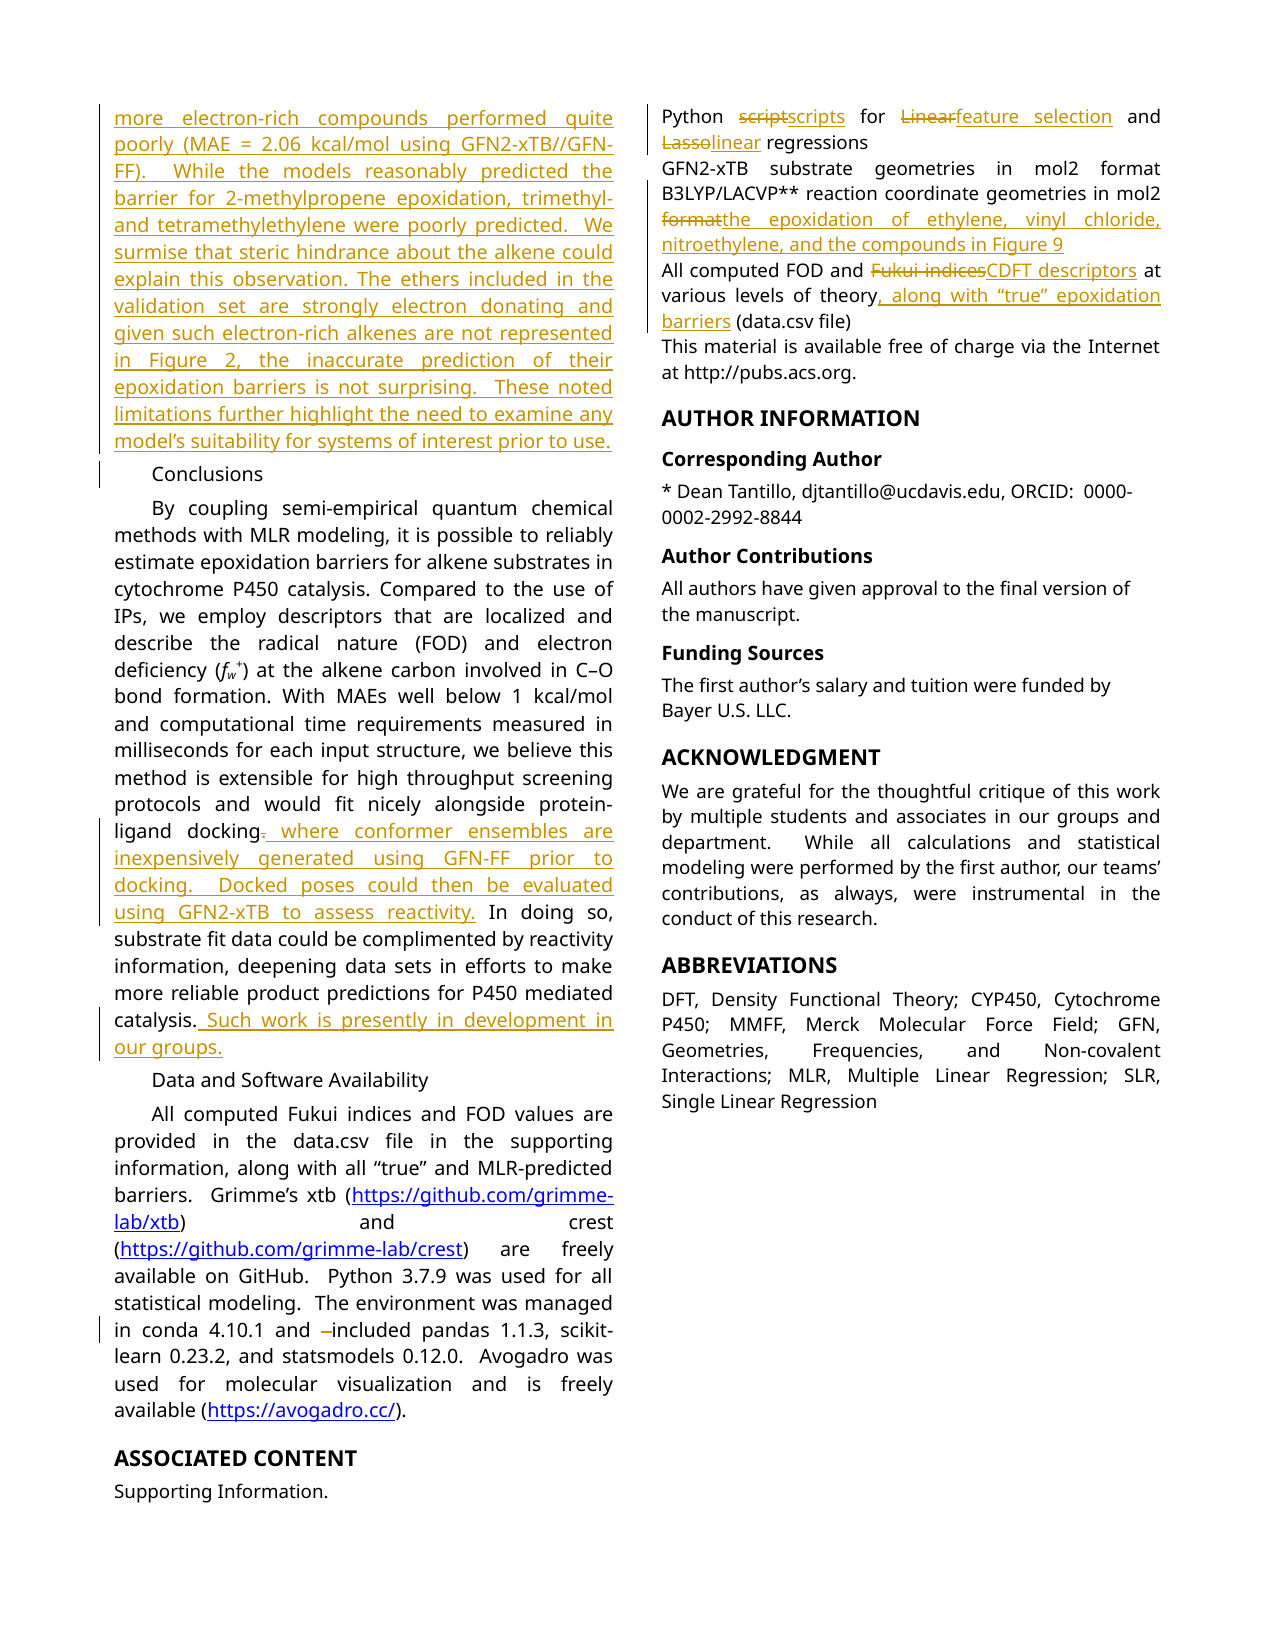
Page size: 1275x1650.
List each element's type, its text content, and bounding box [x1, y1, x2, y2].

text By coupling semi-empirical quantum chemical methods with MLR modeling, it is possible to reliably estimate epoxidation barriers for alkene substrates in cytochrome P450 catalysis. Compared to the use of IPs, we employ descriptors that are localized and describe the radical nature (FOD) and electron deficiency (fw+) at the alkene carbon involved in C–O bond formation. With MAEs well below 1 kcal/mol and computational time requirements measured in milliseconds for each input structure, we believe this method is extensible for high throughput screening protocols and would fit nicely alongside protein-ligand docking In doing so, substrate fit data could be complimented by reactivity information, deepening data sets in efforts to make more reliable product predictions for P450 mediated catalysis. [114, 896, 613, 1061]
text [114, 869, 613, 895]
subtitle Funding Sources [661, 639, 1161, 666]
title ASSOCIATED CONTENT [114, 1442, 613, 1472]
text All computed Fukui indices and FOD values are provided in the data.csv file in the supporting information, along with all “true” and MLR-predicted barriers. Grimme’s xtb (https://github.com/grimme-lab/xtb) and crest (https://github.com/grimme-lab/crest) are freely available on GitHub. Python 3.7.9 was used for all statistical modeling. The environment was managed in conda 4.10.1 and included pandas 1.1.3, scikit-learn 0.23.2, and statsmodels 0.12.0. Avogadro was used for molecular visualization and is freely available (https://avogadro.cc/). [114, 1100, 613, 1424]
title AUTHOR INFORMATION [661, 403, 1161, 433]
text GFN2-xTB substrate geometries in mol2 format B3LYP/LACVP** reaction coordinate geometries in mol2 [661, 155, 1161, 257]
text This material is available free of charge via the Internet at http://pubs.acs.org. [661, 333, 1161, 384]
text * Dean Tantillo, djtantillo@ucdavis.edu, ORCID: 0000-0002-2992-8844 [661, 479, 1161, 530]
text All authors have given approval to the final version of the manuscript. [661, 576, 1161, 627]
text We are grateful for the thoughtful critique of this work by multiple students and associates in our groups and department. While all calculations and statistical modeling were performed by the first author, our teams’ contributions, as always, were instrumental in the conduct of this research. [661, 778, 1161, 931]
subtitle Corresponding Author [661, 446, 1161, 472]
title ABBREVIATIONS [661, 950, 1161, 980]
text All computed FOD and at various levels of theory (data.csv file) [661, 257, 1161, 333]
text Data and Software Availability [114, 1067, 613, 1094]
text Python for and regressions [661, 104, 1161, 155]
subtitle Author Contributions [661, 542, 1161, 569]
text Supporting Information. [114, 1478, 613, 1504]
text Conclusions [114, 461, 613, 488]
text By coupling semi-empirical quantum chemical methods with MLR modeling, it is possible to reliably estimate epoxidation barriers for alkene substrates in cytochrome P450 catalysis. Compared to the use of IPs, we employ descriptors that are localized and describe the radical nature (FOD) and electron deficiency (fw+) at the alkene carbon involved in C–O bond formation. With MAEs well below 1 kcal/mol and computational time requirements measured in milliseconds for each input structure, we believe this method is extensible for high throughput screening protocols and would fit nicely alongside protein-ligand docking In doing so, substrate fit data could be complimented by reactivity information, deepening data sets in efforts to make more reliable product predictions for P450 mediated catalysis. [114, 494, 613, 868]
text DFT, Density Functional Theory; CYP450, Cytochrome P450; MMFF, Merck Molecular Force Field; GFN, Geometries, Frequencies, and Non-covalent Interactions; MLR, Multiple Linear Regression; SLR, Single Linear Regression [661, 986, 1161, 1114]
text The first author’s salary and tuition were funded by Bayer U.S. LLC. [661, 672, 1161, 723]
title ACKNOWLEDGMENT [661, 742, 1161, 772]
